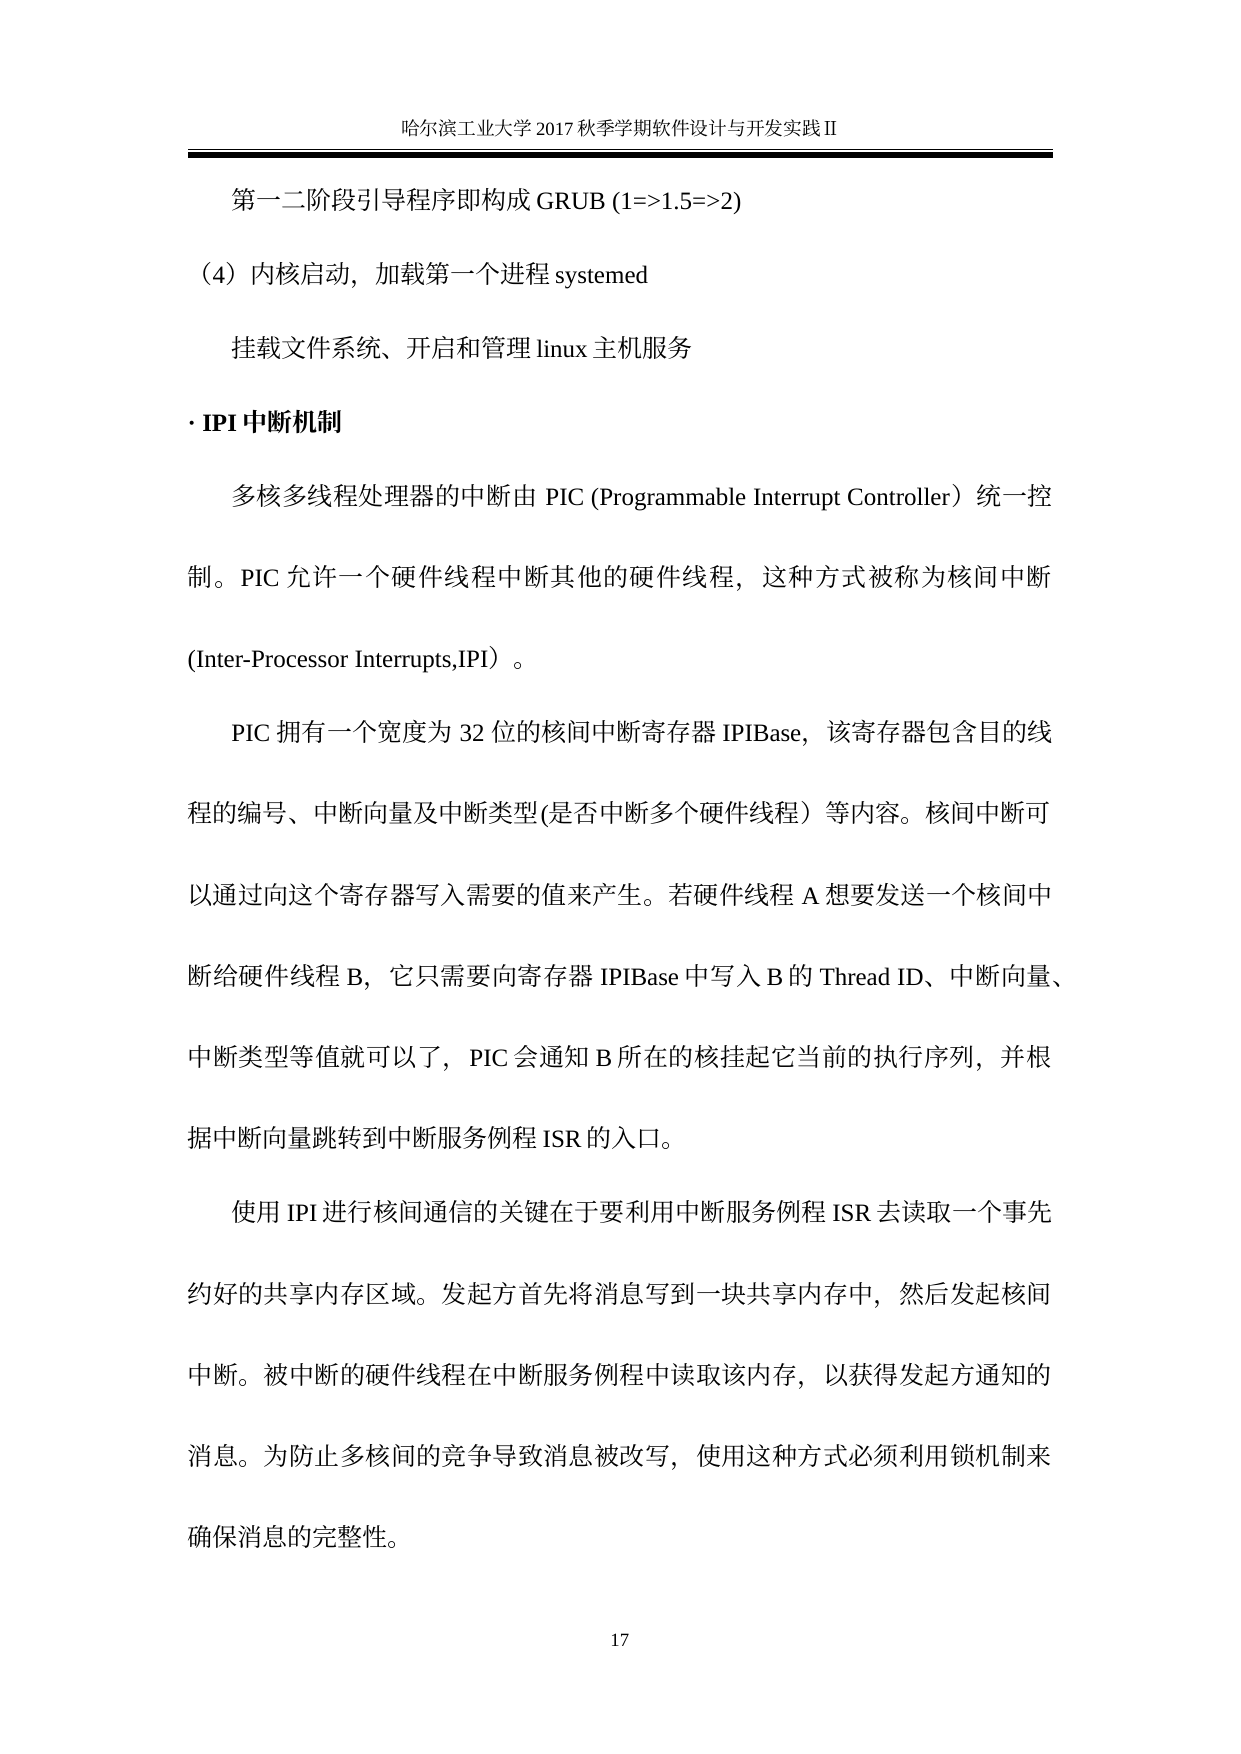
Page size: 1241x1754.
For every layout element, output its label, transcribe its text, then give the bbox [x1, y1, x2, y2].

text 使用IPI进行核间通信的关键在于要利用中断服务例程ISR去读取一个事先约好的共享内存区域。发起方首先将消息写到一块共享内存中，然后发起核间中断。被中断的硬件线程在中断服务例程中读取该内存，以获得发起方通知的消息。为防止多核间的竞争导致消息被改写，使用这种方式必须利用锁机制来确保消息的完整性。 [187, 1179, 1053, 1569]
text （4）内核启动，加载第一个进程systemed [187, 240, 1053, 305]
text PIC 拥有一个宽度为 32 位的核间中断寄存器IPIBase，该寄存器包含目的线程的编号、中断向量及中断类型(是否中断多个硬件线程）等内容。核间中断可以通过向这个寄存器写入需要的值来产生。若硬件线程A想要发送一个核间中断给硬件线程B，它只需要向寄存器IPIBase中写入B的Thread ID、中断向量、中断类型等值就可以了，PIC会通知B所在的核挂起它当前的执行序列，并根据中断向量跳转到中断服务例程ISR的入口。 [187, 698, 1053, 1170]
text 挂载文件系统、开启和管理linux主机服务 [187, 314, 1053, 379]
text 多核多线程处理器的中断由 PIC (Programmable Interrupt Controller）统一控制。PIC允许一个硬件线程中断其他的硬件线程，这种方式被称为核间中断(Inter-Processor Interrupts,IPI）。 [187, 462, 1053, 689]
text · IPI中断机制 [187, 388, 1053, 453]
text 第一二阶段引导程序即构成GRUB (1=>1.5=>2) [187, 166, 1053, 231]
